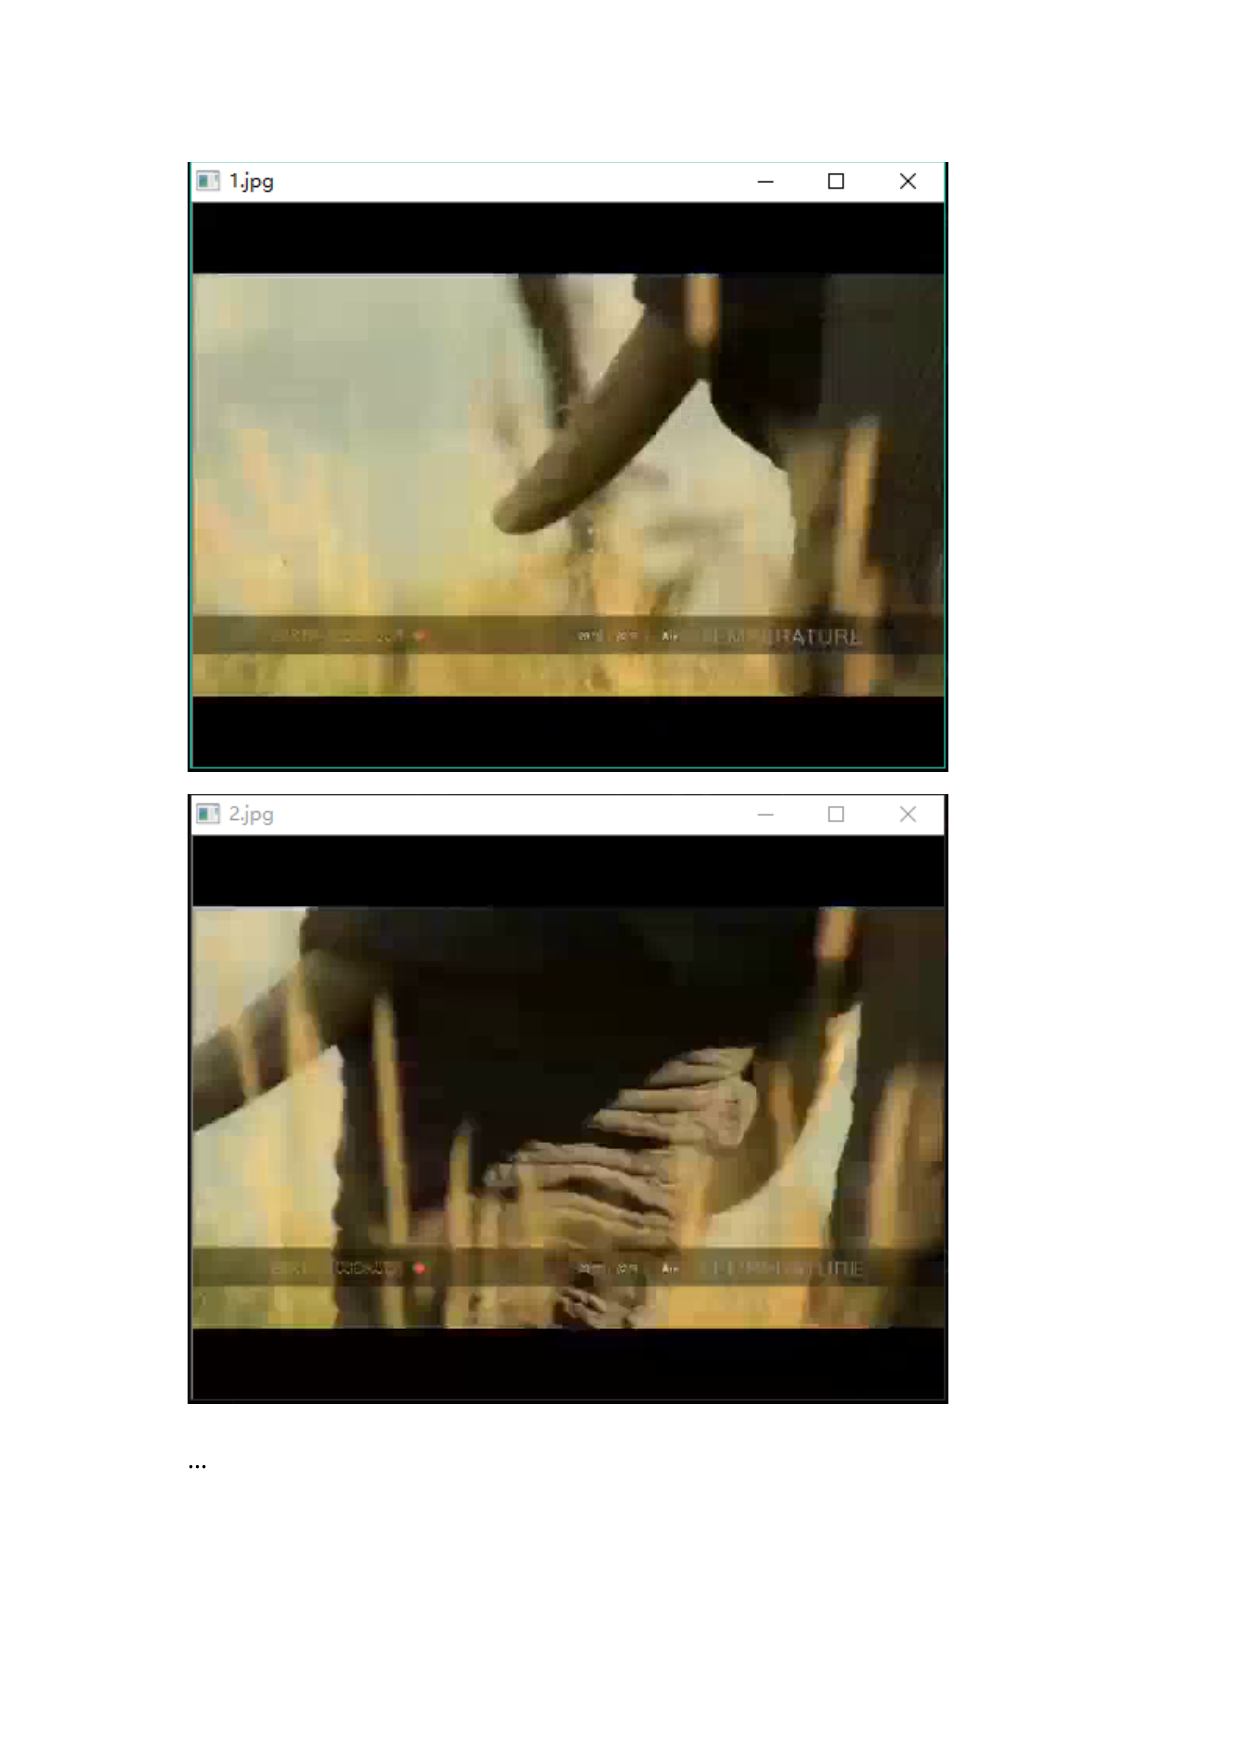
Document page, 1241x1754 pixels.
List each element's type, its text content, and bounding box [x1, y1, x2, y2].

text … [187, 1427, 1053, 1492]
picture [187, 162, 949, 772]
picture [187, 794, 949, 1404]
